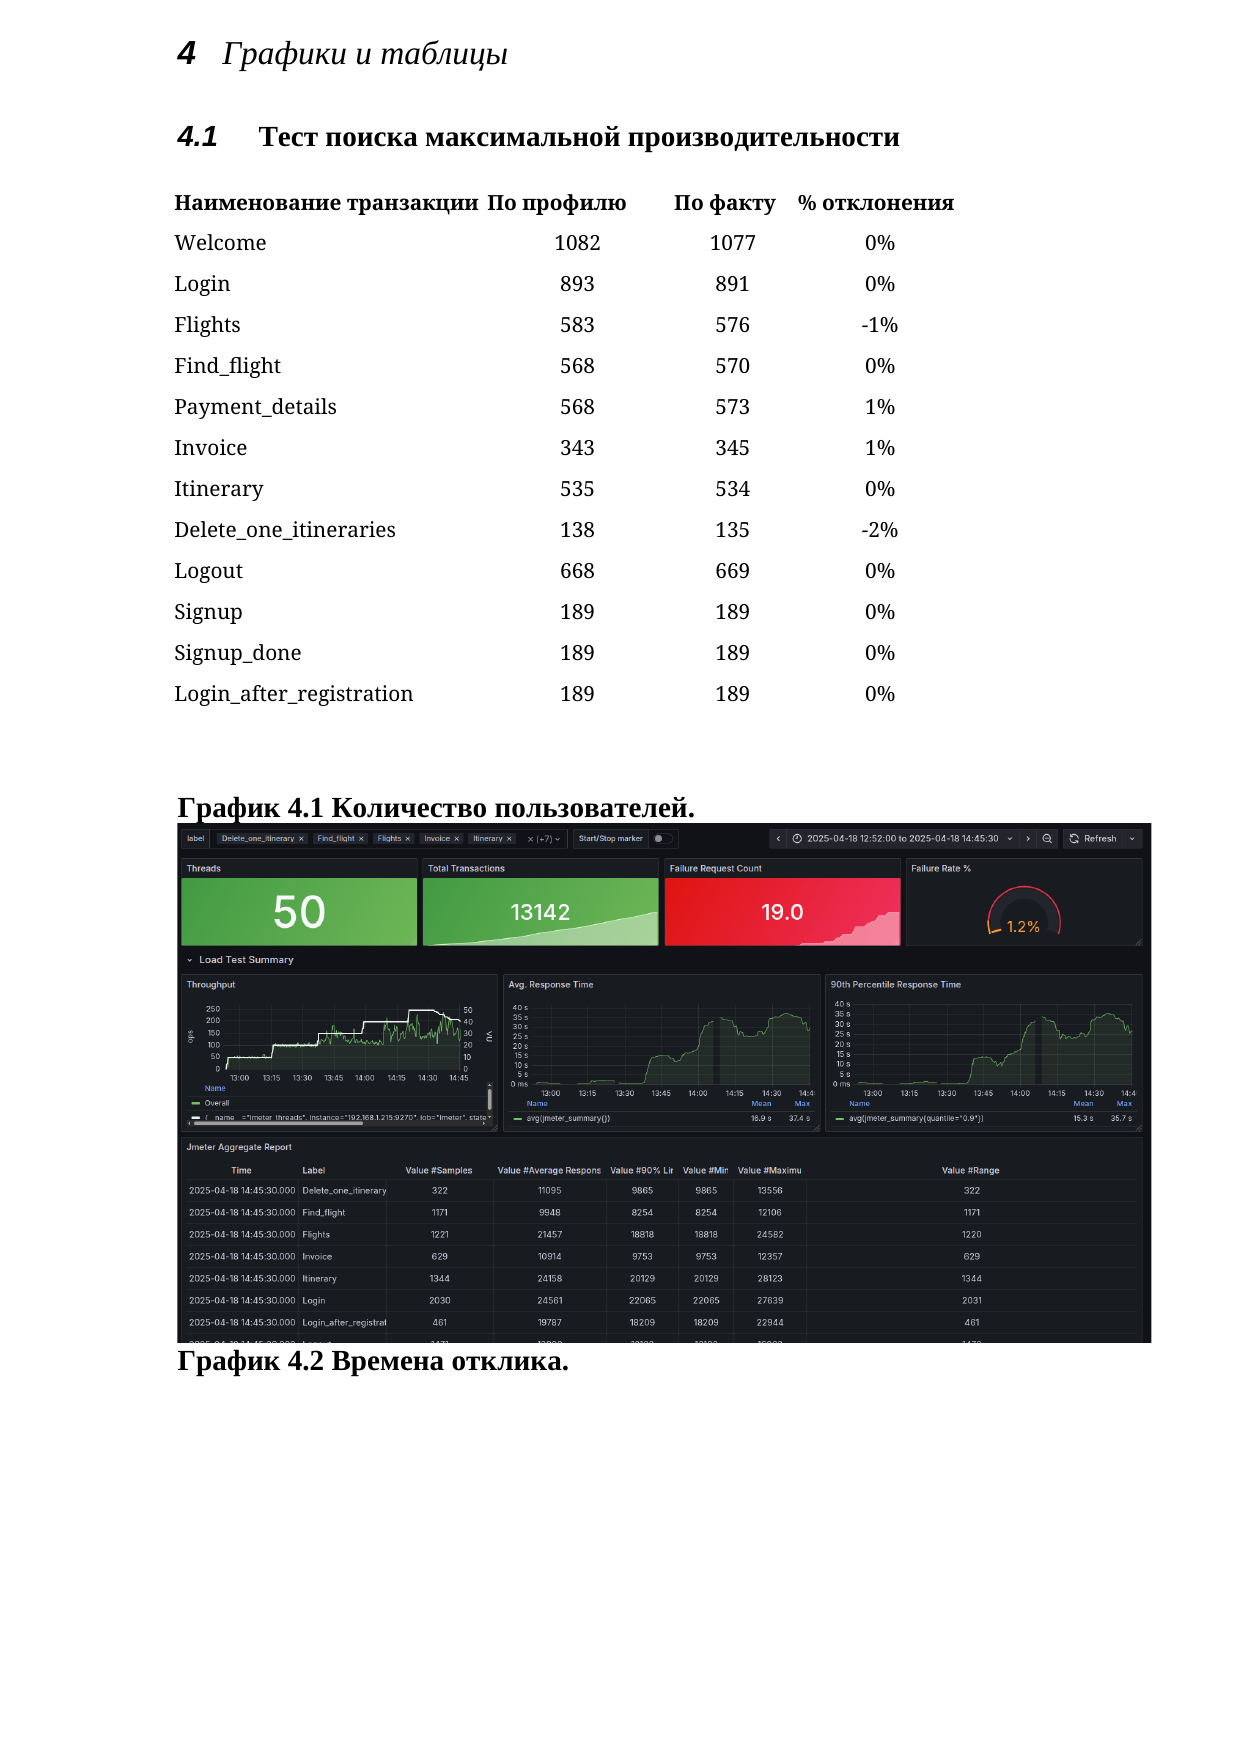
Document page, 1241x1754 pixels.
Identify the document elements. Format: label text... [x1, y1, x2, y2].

picture [177, 823, 1152, 1343]
table_cell 568 [484, 392, 671, 433]
table_cell Signup_done [171, 638, 484, 679]
table_cell 345 [671, 433, 794, 474]
subtitle Тест поиска максимальной производительности [177, 119, 1152, 153]
table_cell 0% [795, 351, 965, 392]
table_cell 576 [671, 310, 794, 351]
table_cell 0% [795, 679, 965, 720]
table_cell Flights [171, 310, 484, 351]
table_cell 535 [484, 474, 671, 515]
table_cell 893 [484, 270, 671, 310]
table_cell Delete_one_itineraries [171, 515, 484, 556]
table_cell 0% [795, 638, 965, 679]
table_cell Invoice [171, 433, 484, 474]
table_cell 1082 [484, 229, 671, 269]
text График 4.1 Количество пользователей. [177, 790, 1152, 823]
table_cell 138 [484, 515, 671, 556]
table_cell 1% [795, 433, 965, 474]
table_cell 1077 [671, 229, 794, 269]
table_cell 343 [484, 433, 671, 474]
table_cell Find_flight [171, 351, 484, 392]
table_cell 0% [795, 556, 965, 597]
table_cell Payment_details [171, 392, 484, 433]
table_cell Signup [171, 597, 484, 638]
table_cell 668 [484, 556, 671, 597]
table_cell 0% [795, 229, 965, 269]
table_cell 0% [795, 597, 965, 638]
text График 4.2 Времена отклика. [177, 1343, 1152, 1376]
table_cell 891 [671, 270, 794, 310]
subtitle Графики и таблицы [177, 33, 1152, 71]
table_header По профилю [484, 188, 671, 228]
table_cell 0% [795, 474, 965, 515]
table_cell 135 [671, 515, 794, 556]
table_cell 534 [671, 474, 794, 515]
table_cell 189 [484, 679, 671, 720]
table_cell 189 [671, 679, 794, 720]
table_cell 189 [484, 597, 671, 638]
table_cell 583 [484, 310, 671, 351]
table_cell 669 [671, 556, 794, 597]
table_cell 189 [671, 638, 794, 679]
table_cell 189 [484, 638, 671, 679]
table_cell 570 [671, 351, 794, 392]
table_cell 1% [795, 392, 965, 433]
table_header Наименование транзакции [171, 188, 484, 228]
table_cell Logout [171, 556, 484, 597]
table_cell -1% [795, 310, 965, 351]
table_header % отклонения [795, 188, 965, 228]
table_cell Login [171, 270, 484, 310]
table_cell Login_after_registration [171, 679, 484, 720]
table_cell Welcome [171, 229, 484, 269]
table_cell 0% [795, 270, 965, 310]
table_header По факту [671, 188, 794, 228]
table_cell Itinerary [171, 474, 484, 515]
table_cell 189 [671, 597, 794, 638]
table_cell -2% [795, 515, 965, 556]
table_cell 573 [671, 392, 794, 433]
table_cell 568 [484, 351, 671, 392]
